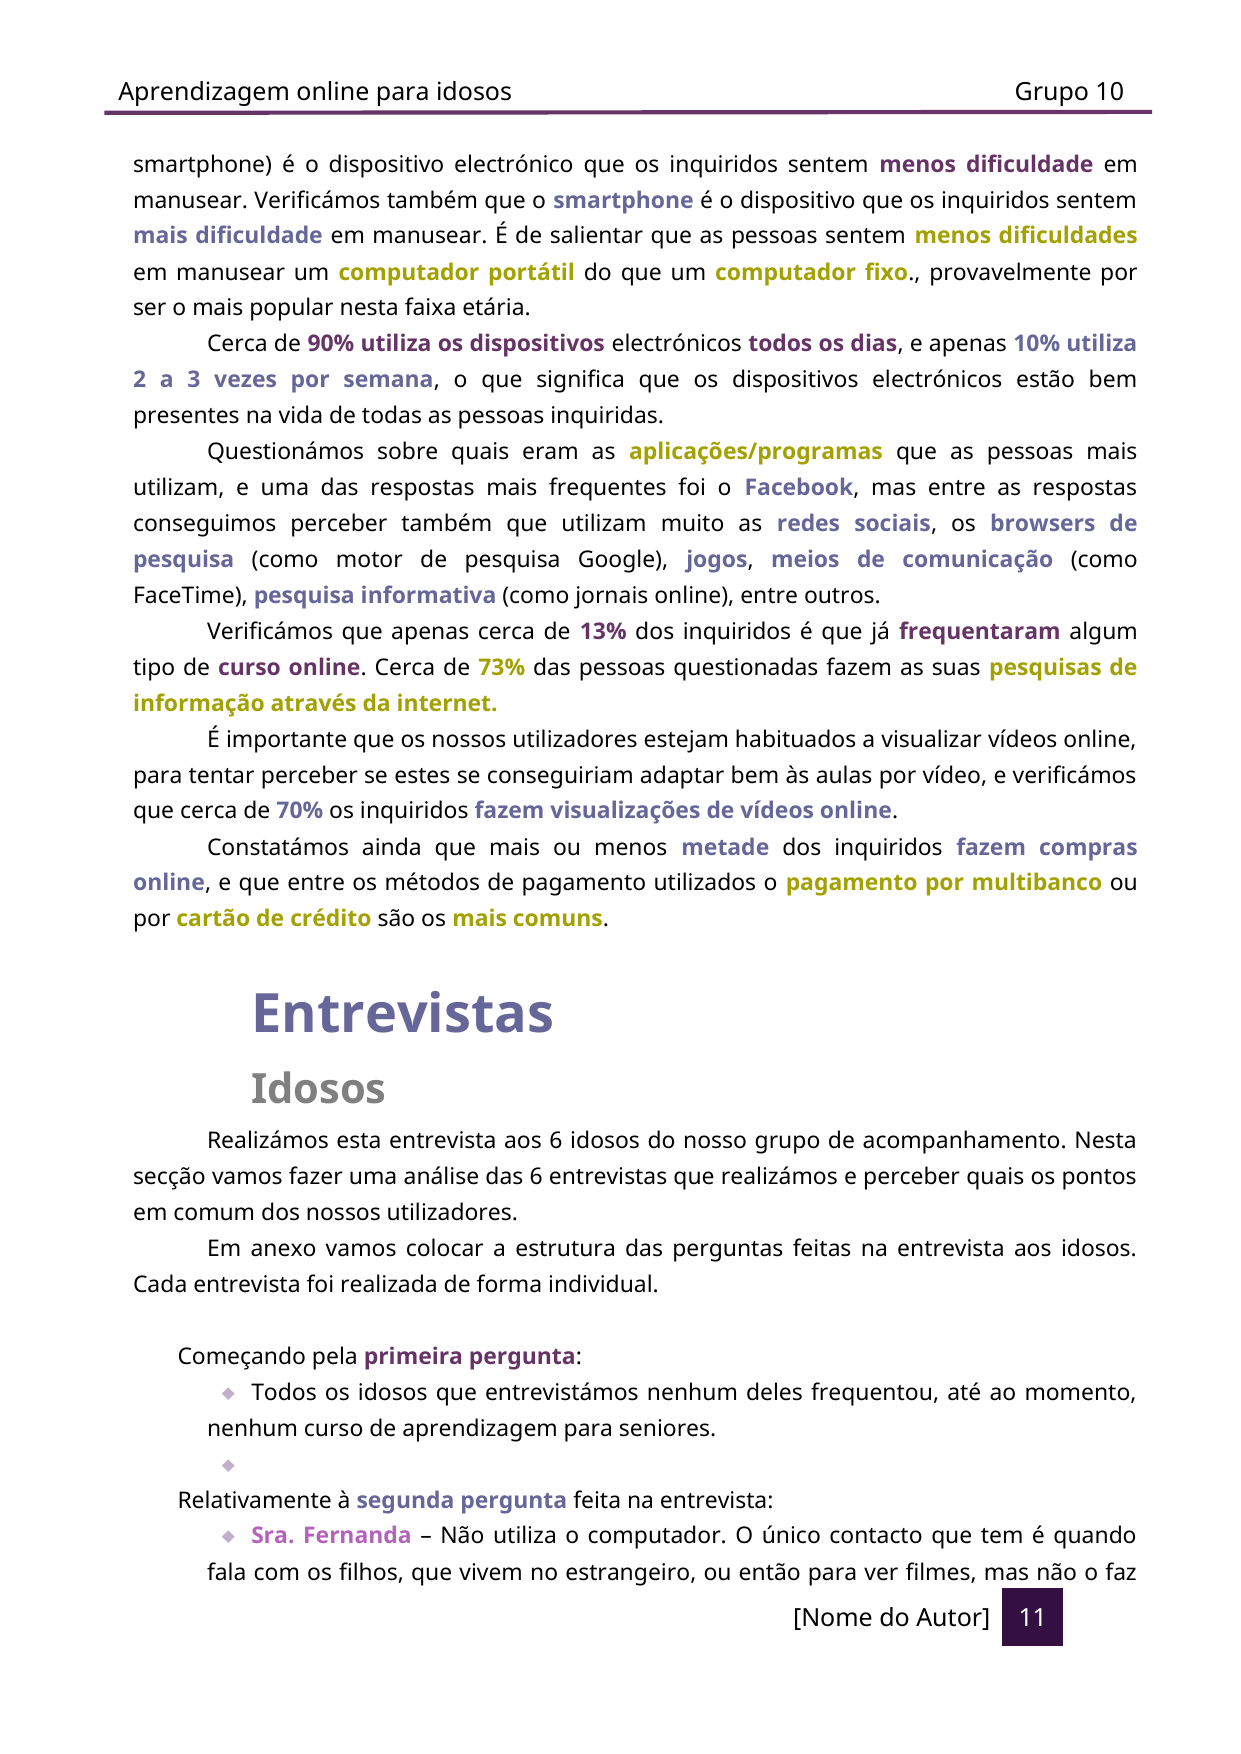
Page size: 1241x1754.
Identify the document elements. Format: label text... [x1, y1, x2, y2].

text Entrevistas [133, 974, 1138, 1048]
text Cerca de 90% utiliza os dispositivos electrónicos todos os dias, e apenas 10% utiliza 2 a 3 vezes por semana, o que significa que os dispositivos electrónicos estão bem presentes na vida de todas as pessoas inquiridas. [133, 327, 1138, 430]
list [207, 1519, 1138, 1587]
list Todos os idosos que entrevistámos nenhum deles frequentou, até ao momento, nenhum curso de aprendizagem para seniores. [207, 1376, 1138, 1443]
text Idosos [133, 1059, 1138, 1116]
text Começando pela primeira pergunta: [177, 1340, 1138, 1371]
text É importante que os nossos utilizadores estejam habituados a visualizar vídeos online, para tentar perceber se estes se conseguiriam adaptar bem às aulas por vídeo, e verificámos que cerca de 70% os inquiridos fazem visualizações de vídeos online. [133, 723, 1138, 826]
text Em anexo vamos colocar a estrutura das perguntas feitas na entrevista aos idosos. Cada entrevista foi realizada de forma individual. [133, 1232, 1138, 1299]
text Questionámos sobre quais eram as aplicações/programas que as pessoas mais utilizam, e uma das respostas mais frequentes foi o Facebook, mas entre as respostas conseguimos perceber também que utilizam muito as redes sociais, os browsers de pesquisa (como motor de pesquisa Google), jogos, meios de comunicação (como FaceTime), pesquisa informativa (como jornais online), entre outros. [133, 435, 1138, 610]
text Realizámos esta entrevista aos 6 idosos do nosso grupo de acompanhamento. Nesta secção vamos fazer uma análise das 6 entrevistas que realizámos e perceber quais os pontos em comum dos nossos utilizadores. [133, 1124, 1138, 1227]
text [133, 148, 1138, 323]
text Constatámos ainda que mais ou menos metade dos inquiridos fazem compras online, e que entre os métodos de pagamento utilizados o pagamento por multibanco ou por cartão de crédito são os mais comuns. [133, 830, 1138, 933]
text Relativamente à segunda pergunta feita na entrevista: [177, 1483, 1138, 1515]
text Verificámos que apenas cerca de 13% dos inquiridos é que já frequentaram algum tipo de curso online. Cerca de 73% das pessoas questionadas fazem as suas pesquisas de informação através da internet. [133, 615, 1138, 718]
